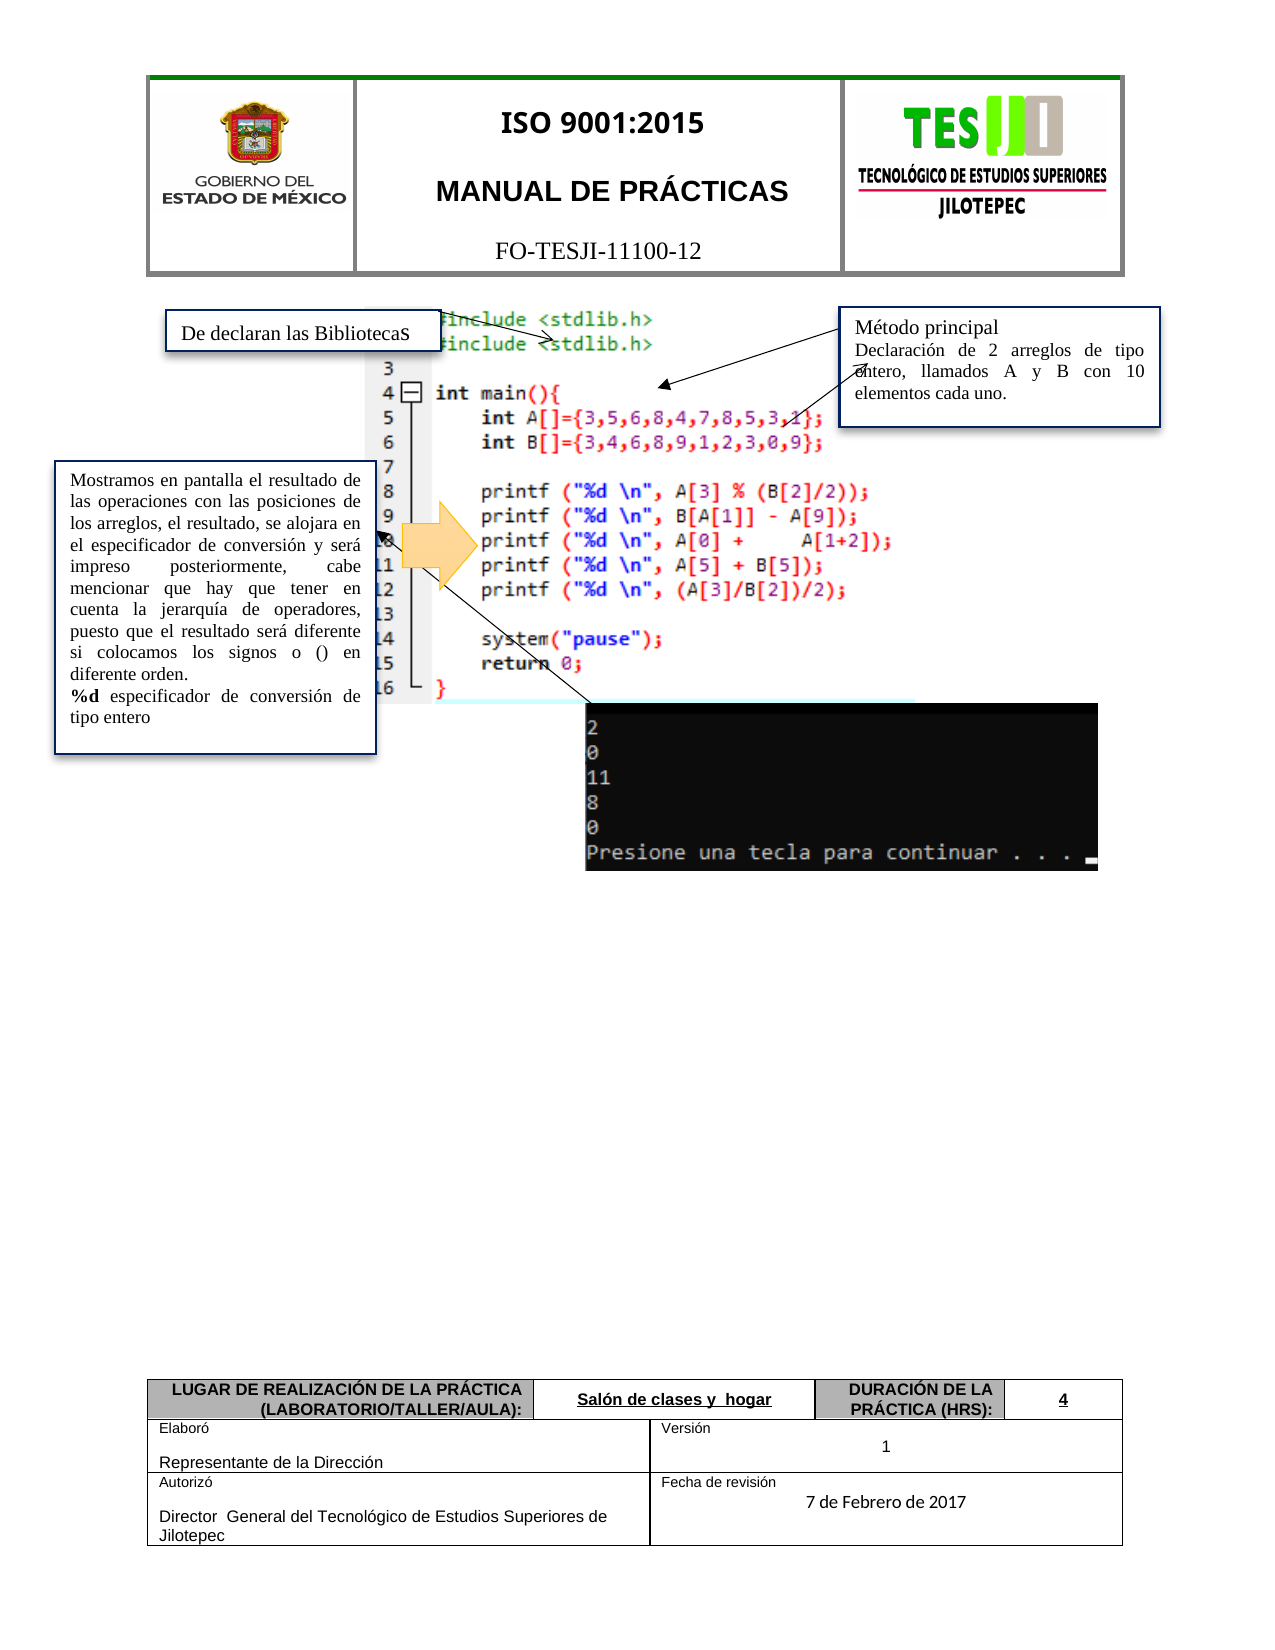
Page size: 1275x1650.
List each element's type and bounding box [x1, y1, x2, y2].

picture [856, 92, 1109, 220]
picture [360, 305, 1098, 871]
picture [151, 92, 350, 213]
picture [427, 569, 439, 579]
